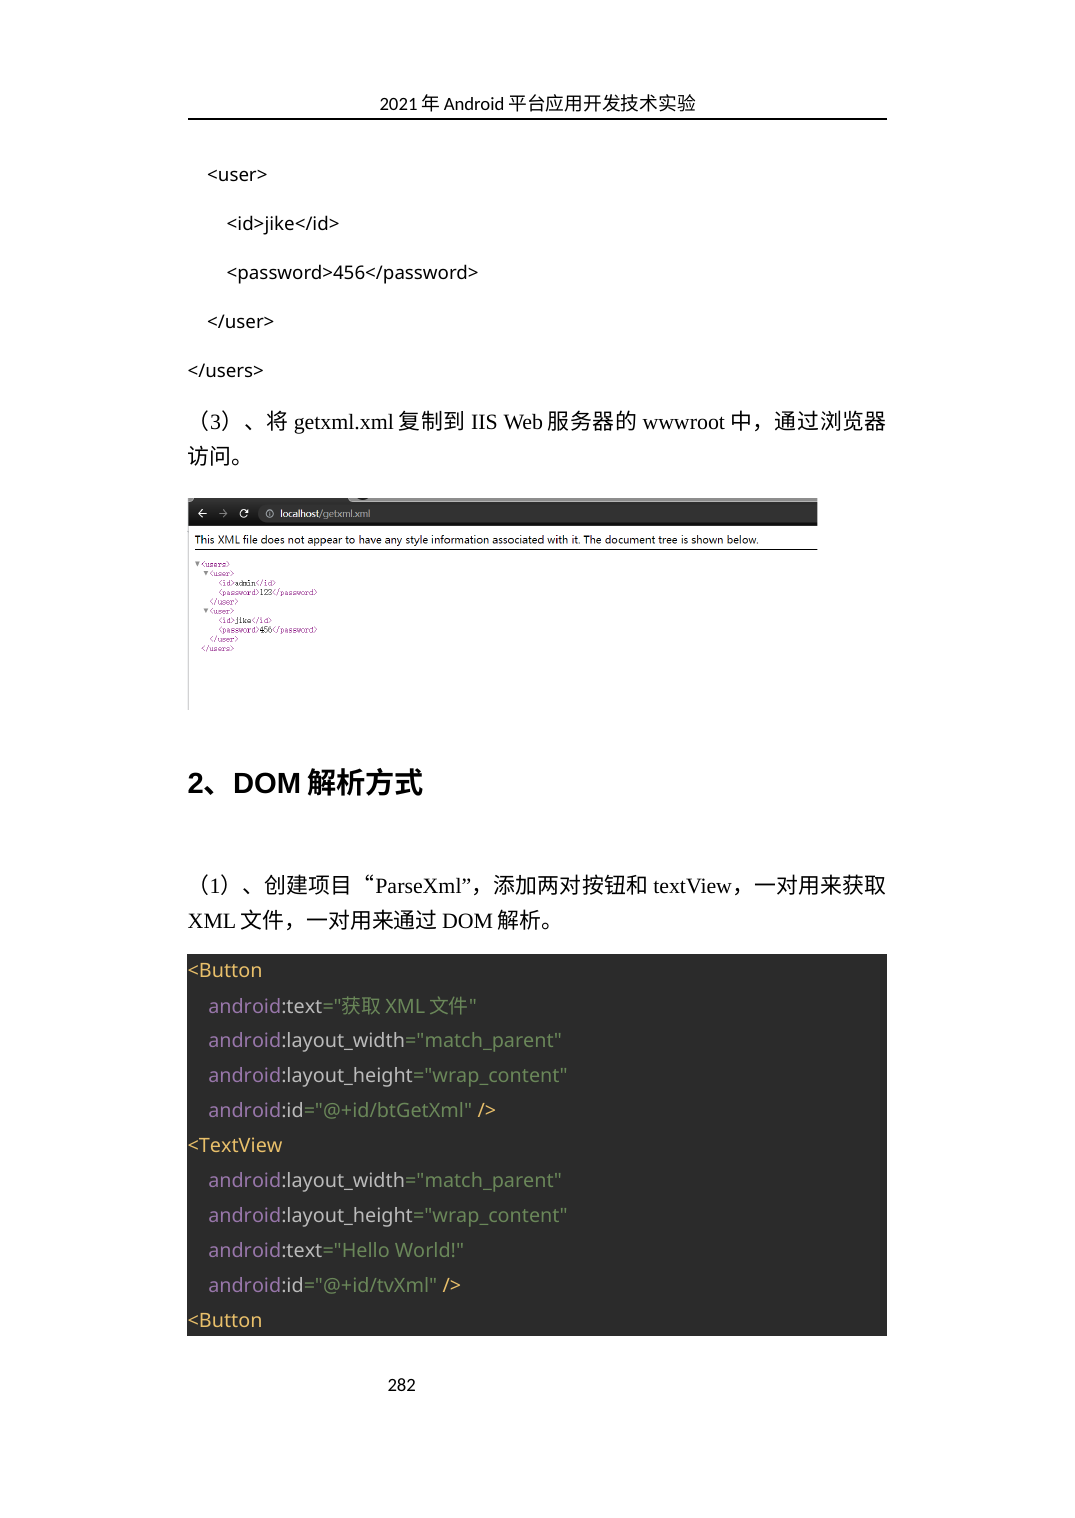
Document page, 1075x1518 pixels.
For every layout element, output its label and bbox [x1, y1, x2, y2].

picture [187, 498, 818, 710]
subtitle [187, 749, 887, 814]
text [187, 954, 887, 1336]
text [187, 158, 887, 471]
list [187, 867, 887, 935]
